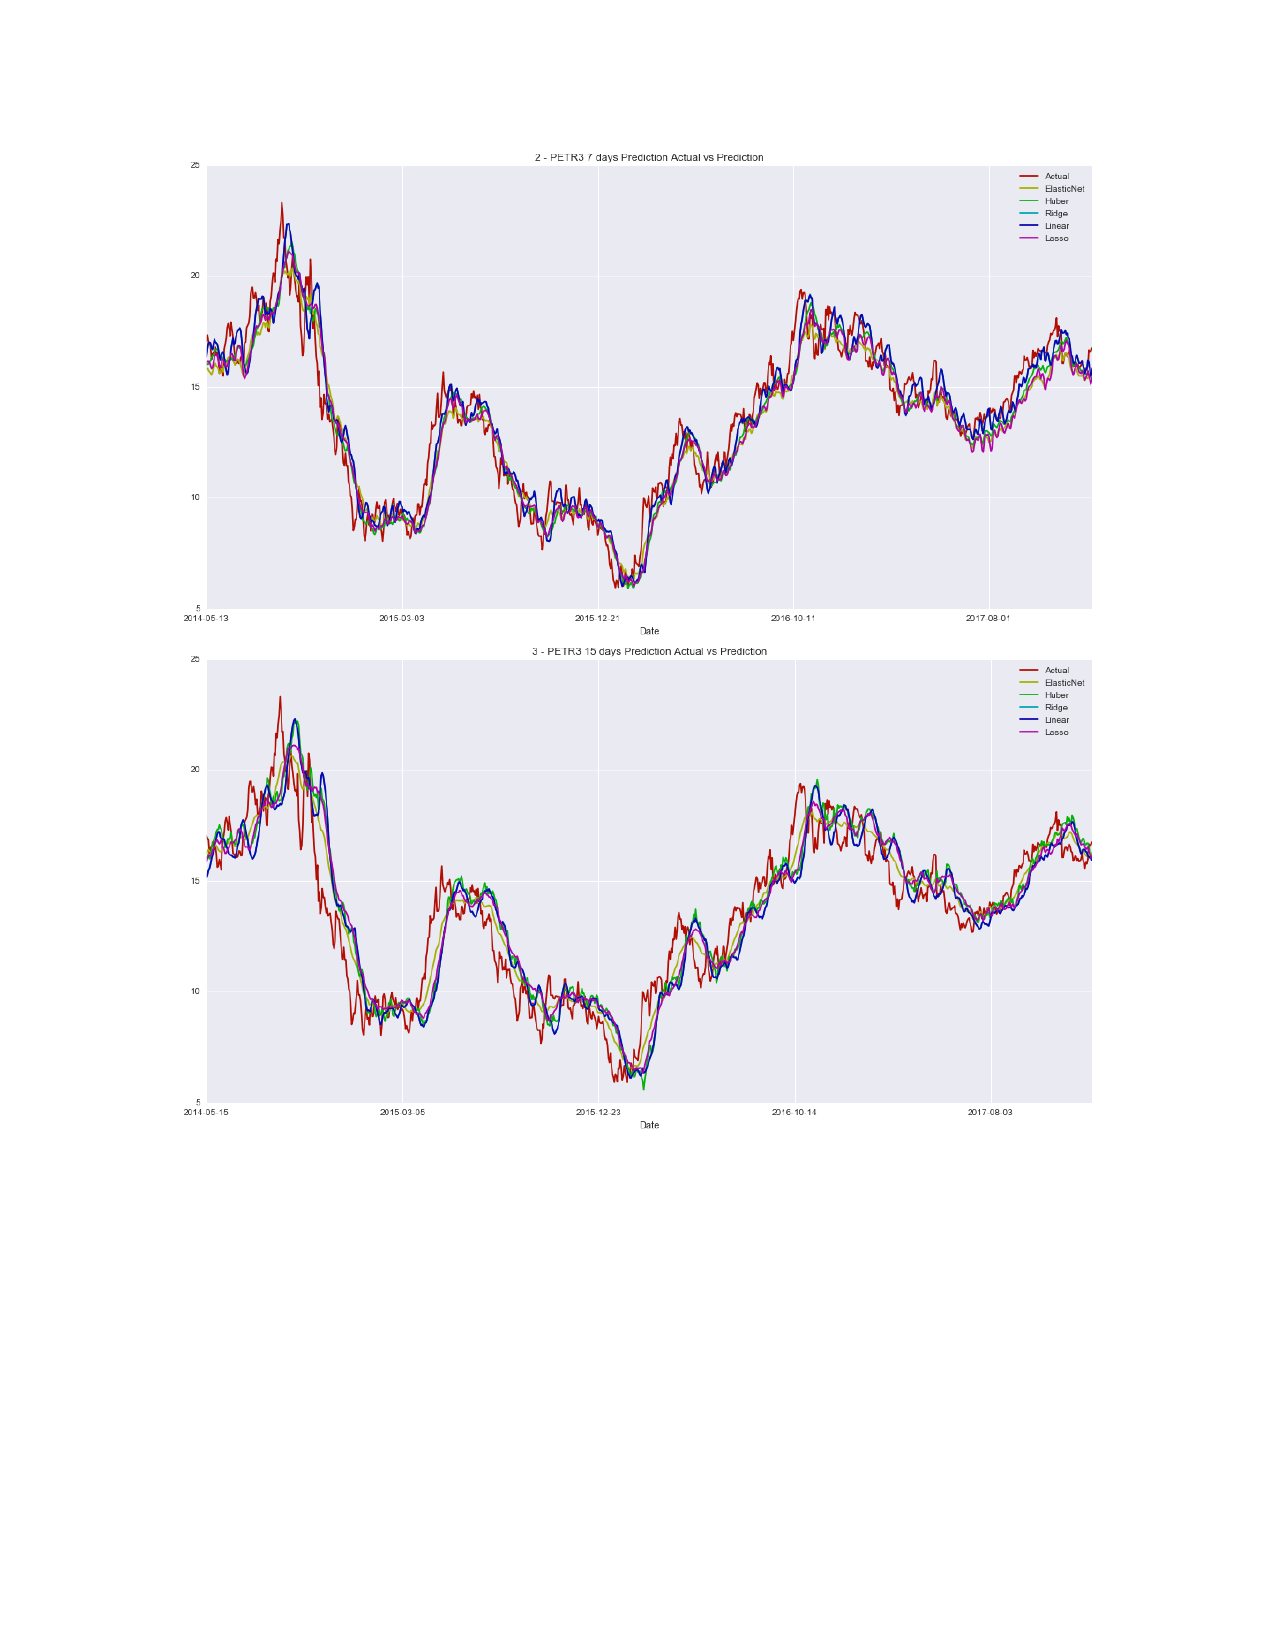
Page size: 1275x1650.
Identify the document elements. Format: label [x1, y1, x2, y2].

picture [177, 147, 1098, 1136]
